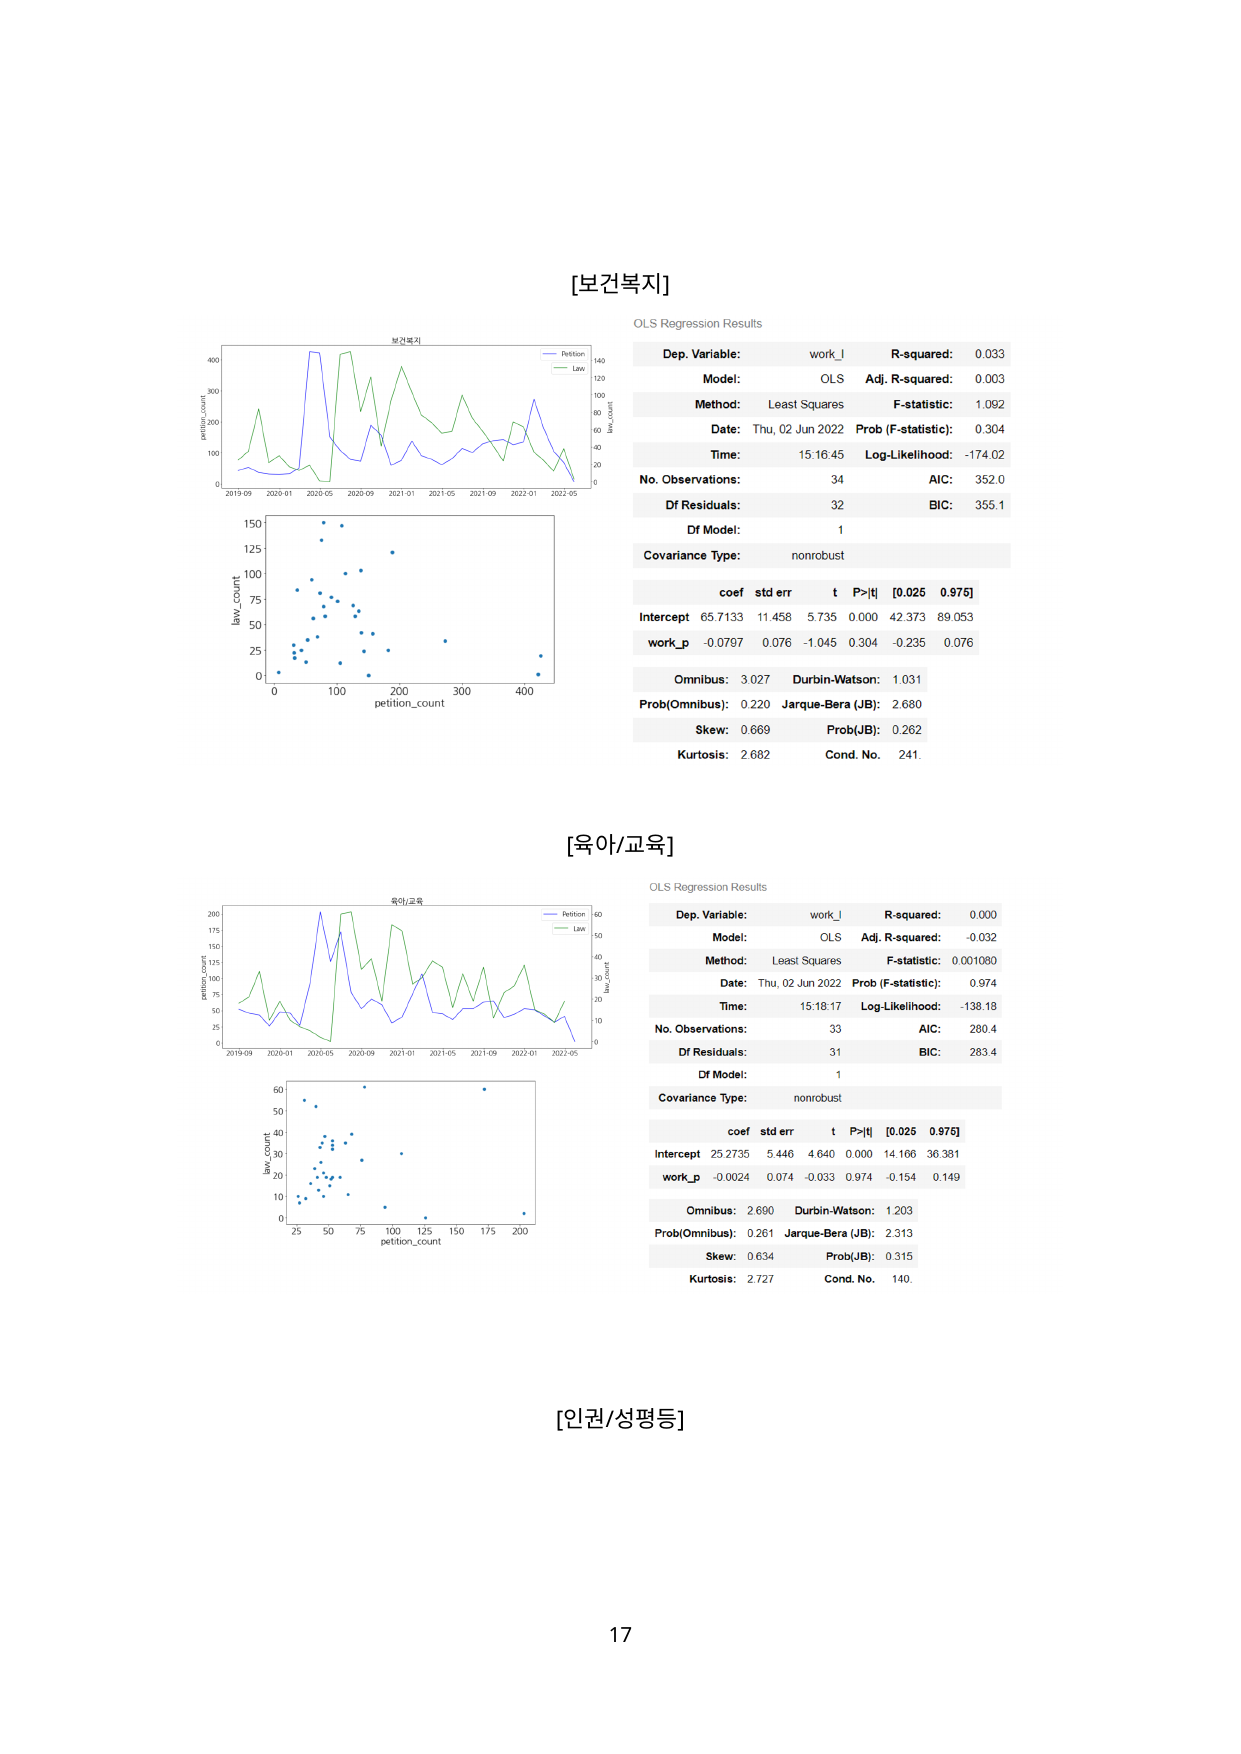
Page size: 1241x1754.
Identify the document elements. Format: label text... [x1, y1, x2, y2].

text [육아/교육] [177, 827, 1063, 860]
picture [177, 877, 1063, 1294]
text [인권/성평등] [177, 1401, 1063, 1434]
text [보건복지] [177, 266, 1063, 299]
picture [177, 315, 1063, 766]
